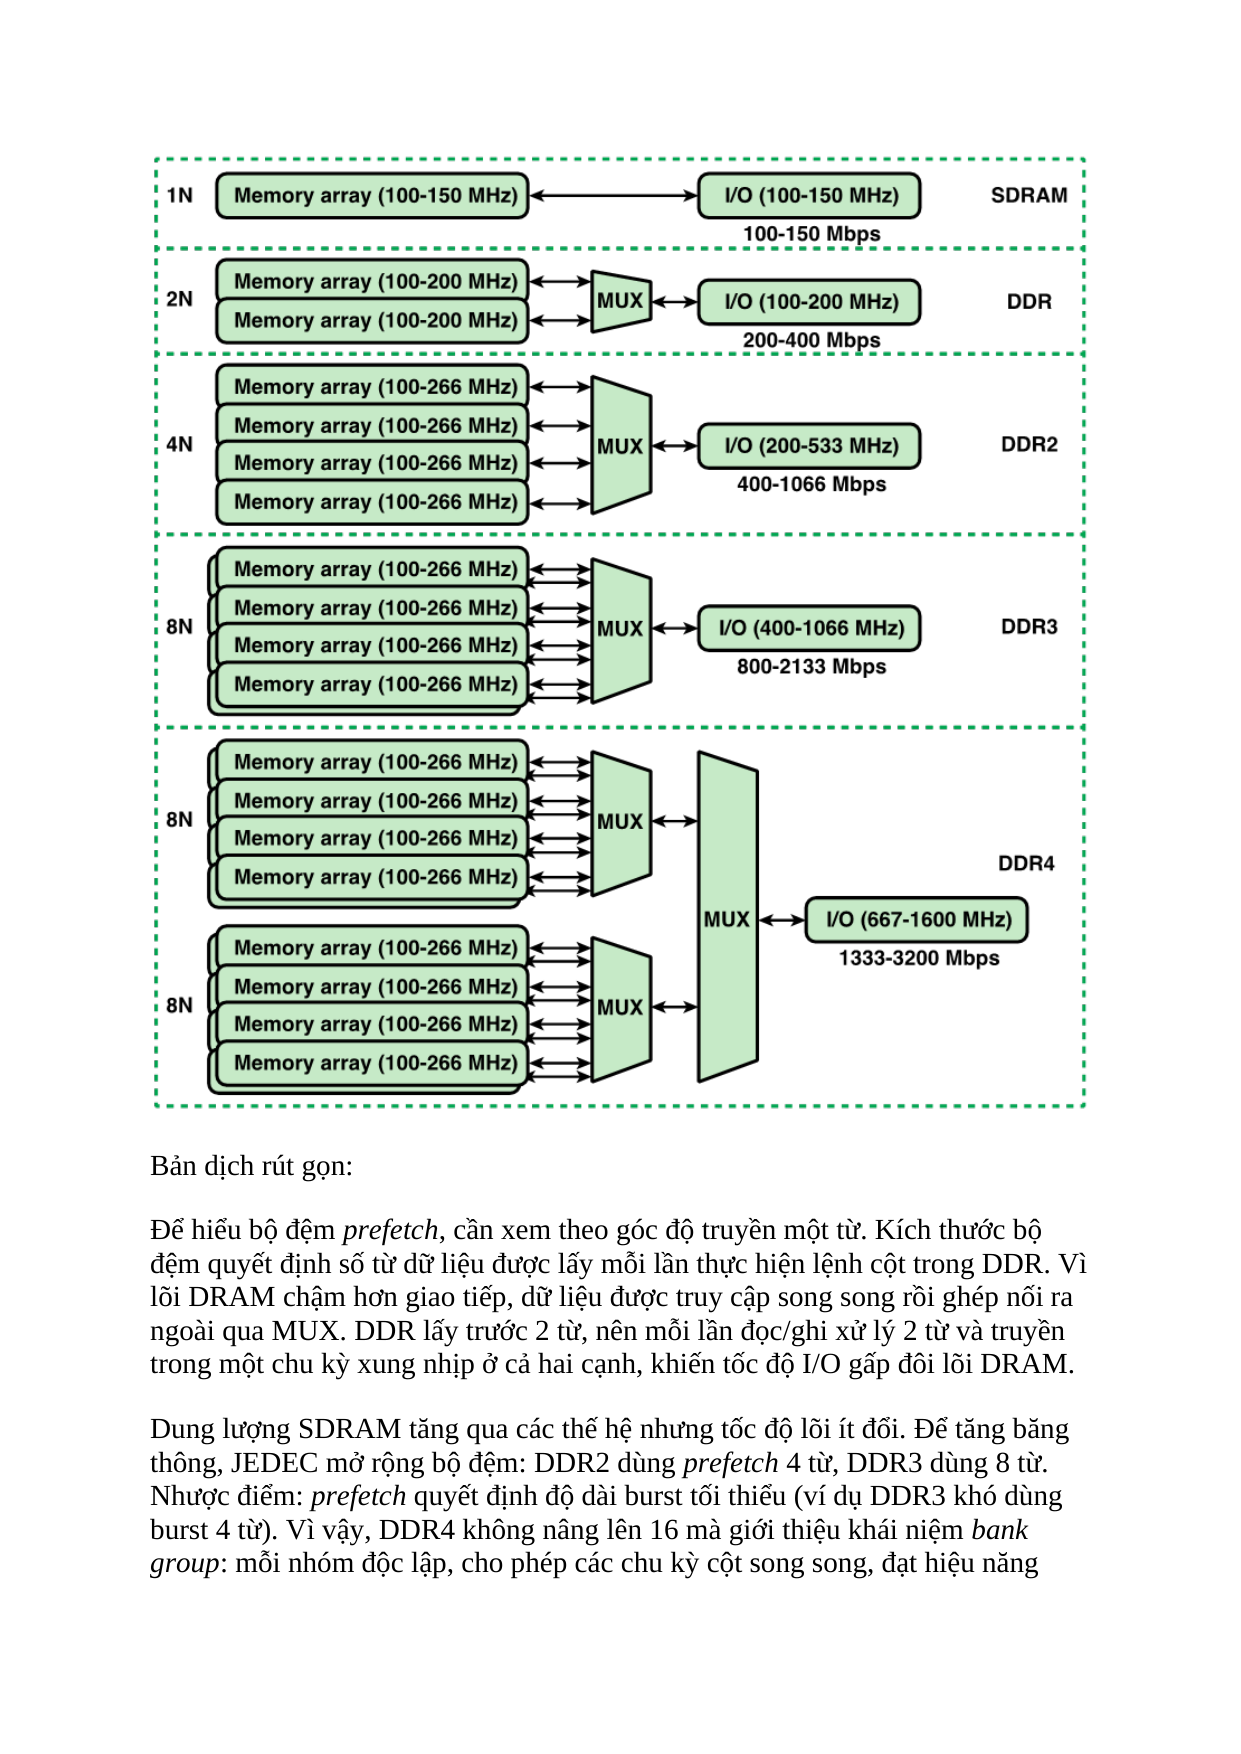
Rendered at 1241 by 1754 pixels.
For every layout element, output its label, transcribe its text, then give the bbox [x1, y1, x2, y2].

text Bản dịch rút gọn: [150, 1148, 1090, 1181]
text Để hiểu bộ đệm prefetch, cần xem theo góc độ truyền một từ. Kích thước bộ đệm quyết định số từ dữ liệu được lấy mỗi lần thực hiện lệnh cột trong DDR. Vì lõi DRAM chậm hơn giao tiếp, dữ liệu được truy cập song song rồi ghép nối ra ngoài qua MUX. DDR lấy trước 2 từ, nên mỗi lần đọc/ghi xử lý 2 từ và truyền trong một chu kỳ xung nhịp ở cả hai cạnh, khiến tốc độ I/O gấp đôi lõi DRAM. [150, 1212, 1090, 1380]
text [150, 1411, 1090, 1579]
picture [150, 150, 1091, 1113]
